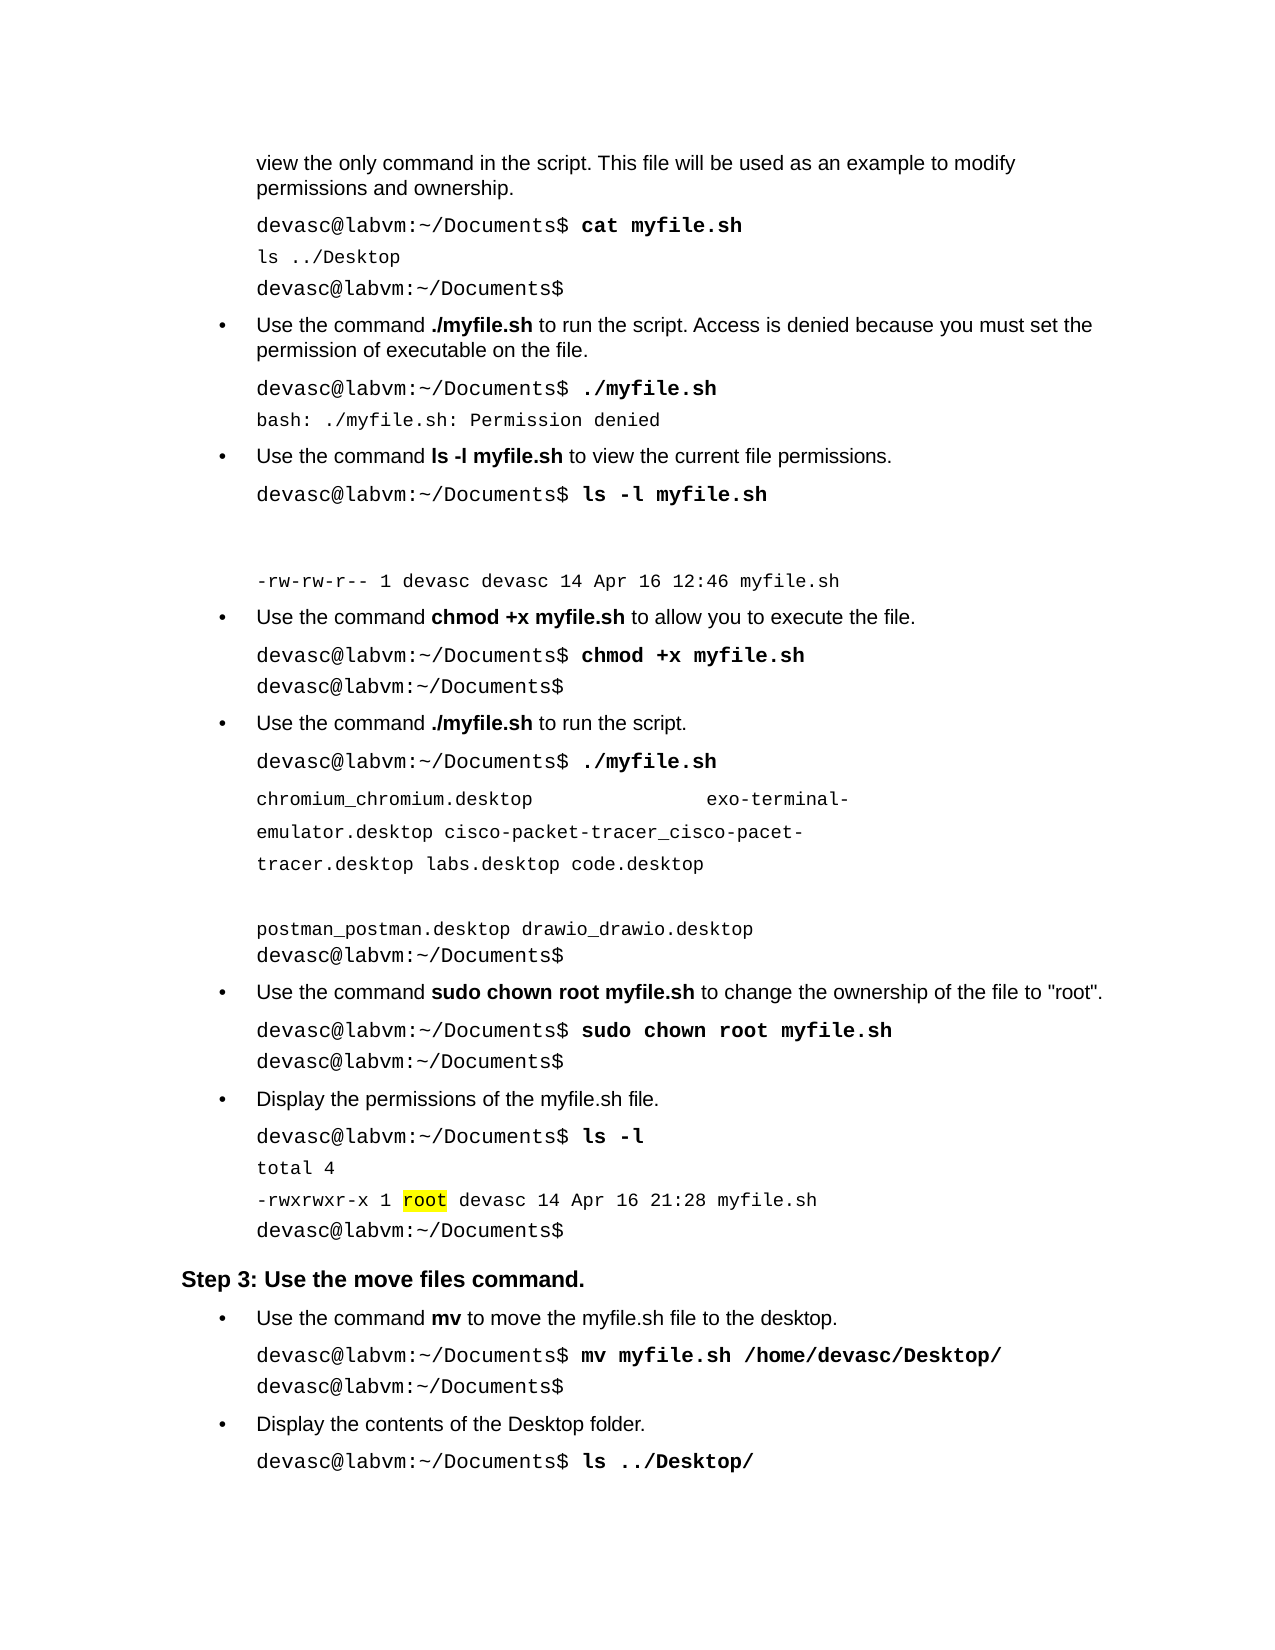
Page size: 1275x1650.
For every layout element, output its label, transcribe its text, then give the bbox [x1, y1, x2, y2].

text devasc@labvm:~/Documents$ ls ../Desktop/ [256, 1449, 1125, 1474]
list Display the contents of the Desktop folder. [219, 1411, 1125, 1436]
text devasc@labvm:~/Documents$ ./myfile.sh [256, 375, 1125, 400]
text Step 3: Use the move files command. [181, 1268, 1125, 1293]
text devasc@labvm:~/Documents$ mv myfile.sh /home/devasc/Desktop/ [256, 1342, 1125, 1367]
list Use the command ./myfile.sh to run the script. [219, 711, 1125, 736]
text devasc@labvm:~/Documents$ [256, 942, 1125, 967]
list Use the command chmod +x myfile.sh to allow you to execute the file. [219, 605, 1125, 630]
list Use the command ./myfile.sh to run the script. Access is denied because you must set the permission of executable on the file. [219, 313, 1106, 363]
list Display the permissions of the myfile.sh file. [219, 1086, 1125, 1111]
text total 4 [256, 1155, 1125, 1180]
list Use the command ls -l myfile.sh to view the current file permissions. [219, 444, 1125, 469]
text -rw-rw-r-- 1 devasc devasc 14 Apr 16 12:46 myfile.sh [256, 567, 1125, 592]
list Use the command mv to move the myfile.sh file to the desktop. [219, 1305, 1125, 1330]
text devasc@labvm:~/Documents$ [256, 673, 1125, 698]
text devasc@labvm:~/Documents$ ls -l [256, 1123, 1125, 1148]
text devasc@labvm:~/Documents$ [256, 1374, 1125, 1399]
text devasc@labvm:~/Documents$ ls -l myfile.sh [256, 481, 1125, 506]
text chromium_chromium.desktop exo-terminal-emulator.desktop cisco-packet-tracer_cisco-pacet-tracer.desktop labs.desktop code.desktop postman_postman.desktop drawio_drawio.desktop [256, 779, 916, 942]
text ls ../Desktop [256, 244, 1125, 269]
text devasc@labvm:~/Documents$ chmod +x myfile.sh [256, 642, 1125, 667]
text bash: ./myfile.sh: Permission denied [256, 406, 1125, 431]
text devasc@labvm:~/Documents$ ./myfile.sh [256, 748, 1125, 773]
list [219, 150, 1045, 200]
text devasc@labvm:~/Documents$ [256, 1048, 1125, 1073]
text -rwxrwxr-x 1 root devasc 14 Apr 16 21:28 myfile.sh [256, 1186, 1125, 1211]
text devasc@labvm:~/Documents$ [256, 275, 1125, 300]
text devasc@labvm:~/Documents$ cat myfile.sh [256, 213, 1125, 238]
text devasc@labvm:~/Documents$ sudo chown root myfile.sh [256, 1017, 1125, 1042]
list Use the command sudo chown root myfile.sh to change the ownership of the file to "root". [219, 980, 1125, 1005]
text devasc@labvm:~/Documents$ [256, 1217, 1125, 1242]
